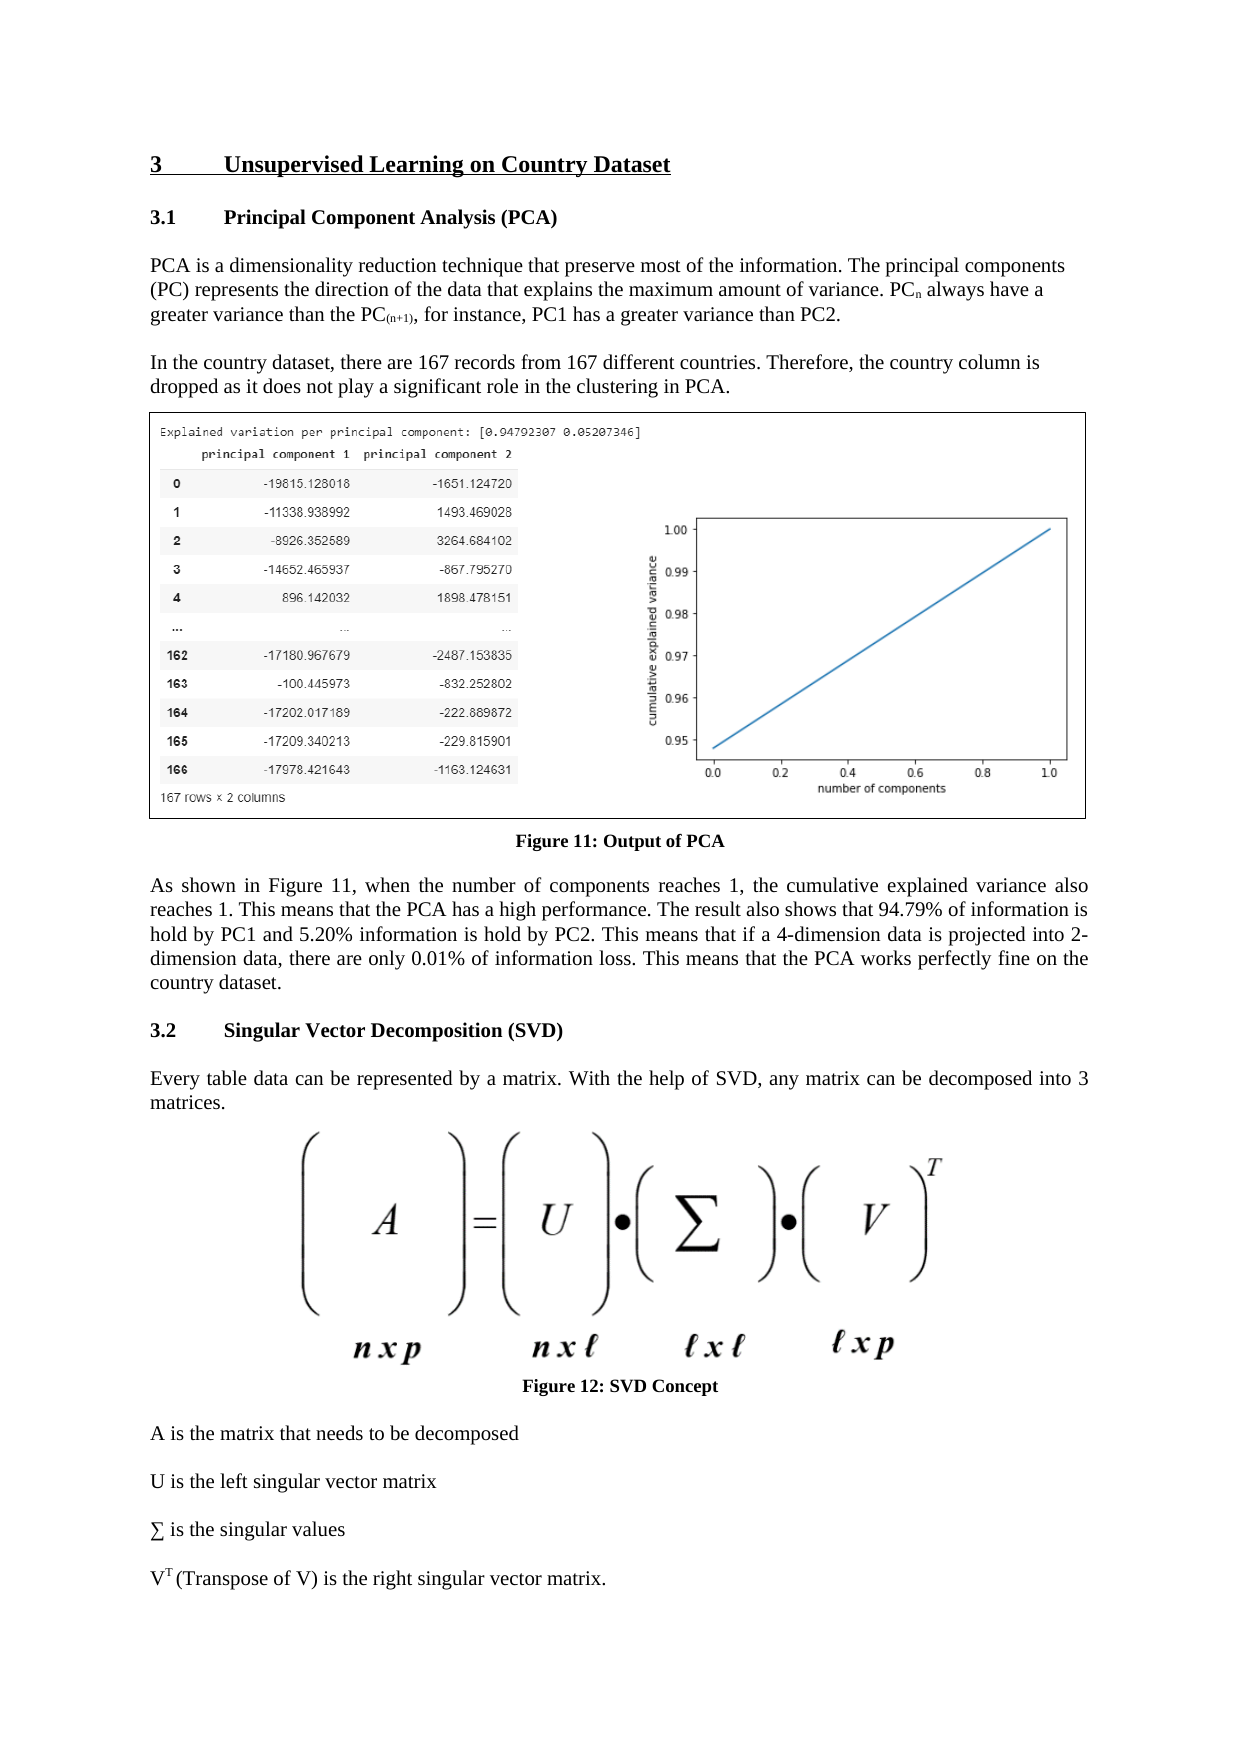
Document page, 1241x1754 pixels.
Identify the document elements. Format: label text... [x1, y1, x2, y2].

text Figure 12: SVD Concept [150, 1375, 1090, 1397]
text PCA is a dimensionality reduction technique that preserve most of the information. The principal components (PC) represents the direction of the data that explains the maximum amount of variance. PCn always have a greater variance than the PC(n+1), for instance, PC1 has a greater variance than PC2. [150, 253, 1090, 326]
text Figure 11: Output of PCA [150, 830, 1090, 852]
picture [271, 1113, 969, 1376]
text 3.1 Principal Component Analysis (PCA) [150, 205, 1090, 229]
text 3 Unsupervised Learning on Country Dataset [150, 150, 1090, 178]
text ∑ is the singular values [150, 1517, 1090, 1541]
text 3.2 Singular Vector Decomposition (SVD) [150, 1018, 1090, 1042]
text Every table data can be represented by a matrix. With the help of SVD, any matrix can be decomposed into 3 matrices. [150, 1066, 1090, 1114]
text As shown in Figure 11, when the number of components reaches 1, the cumulative explained variance also reaches 1. This means that the PCA has a high performance. The result also shows that 94.79% of information is hold by PC1 and 5.20% information is hold by PC2. This means that if a 4-dimension data is projected into 2-dimension data, there are only 0.01% of information loss. This means that the PCA works perfectly fine on the country dataset. [150, 873, 1090, 994]
text A is the matrix that needs to be decomposed [150, 1421, 1090, 1445]
picture [150, 421, 1083, 807]
text VT (Transpose of V) is the right singular vector matrix. [150, 1565, 1090, 1589]
text U is the left singular vector matrix [150, 1469, 1090, 1493]
text In the country dataset, there are 167 records from 167 different countries. Therefore, the country column is dropped as it does not play a significant role in the clustering in PCA. [150, 349, 1090, 398]
